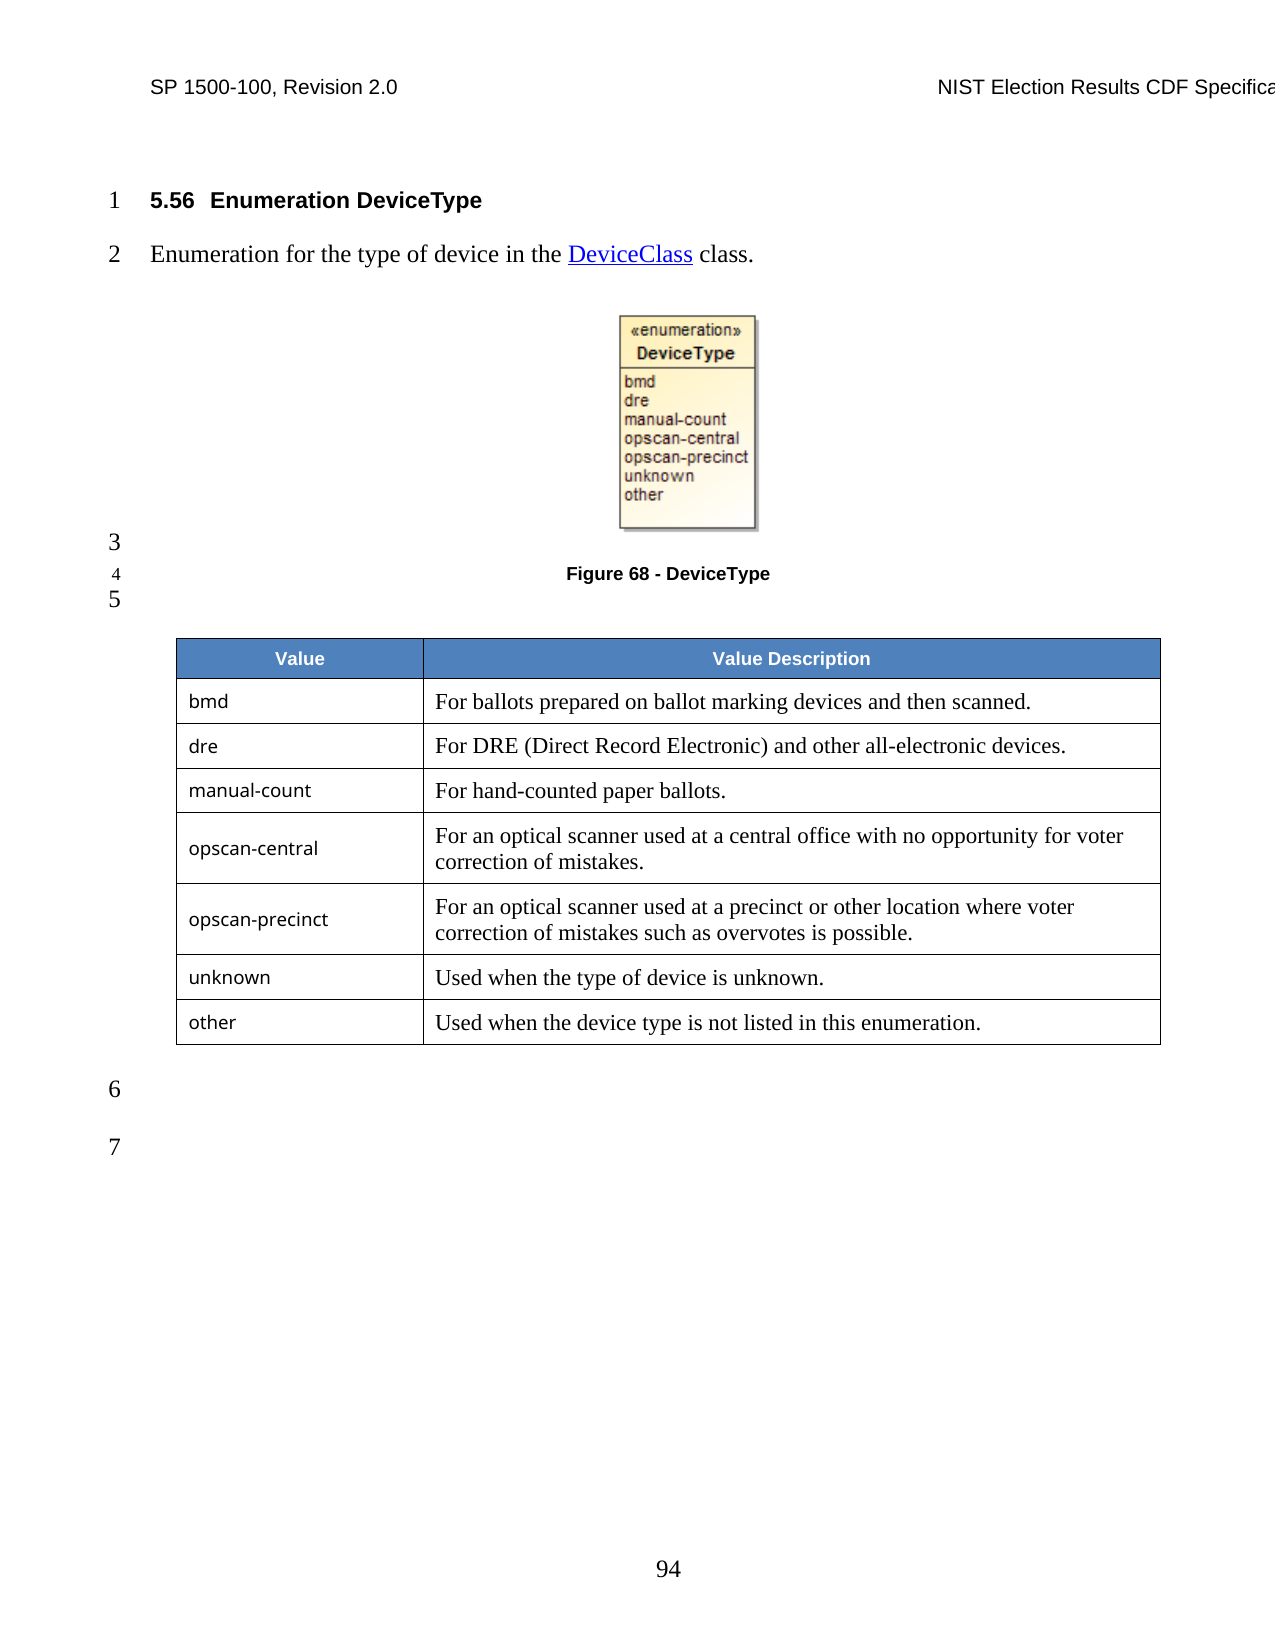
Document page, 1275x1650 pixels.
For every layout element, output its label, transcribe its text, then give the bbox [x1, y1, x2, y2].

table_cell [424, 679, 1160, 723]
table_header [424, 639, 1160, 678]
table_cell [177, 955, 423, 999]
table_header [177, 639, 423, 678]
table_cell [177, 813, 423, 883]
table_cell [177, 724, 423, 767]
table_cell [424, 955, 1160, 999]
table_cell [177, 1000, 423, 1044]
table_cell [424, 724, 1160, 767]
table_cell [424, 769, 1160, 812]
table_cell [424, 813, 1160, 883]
picture [596, 292, 778, 551]
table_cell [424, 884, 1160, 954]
text Enumeration for the type of device in the DeviceClass class. [150, 239, 1186, 268]
subtitle Enumeration DeviceType [150, 187, 1186, 214]
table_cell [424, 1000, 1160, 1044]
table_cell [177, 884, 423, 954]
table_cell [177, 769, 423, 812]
text Figure 68 - DeviceType [150, 563, 1186, 584]
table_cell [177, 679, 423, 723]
